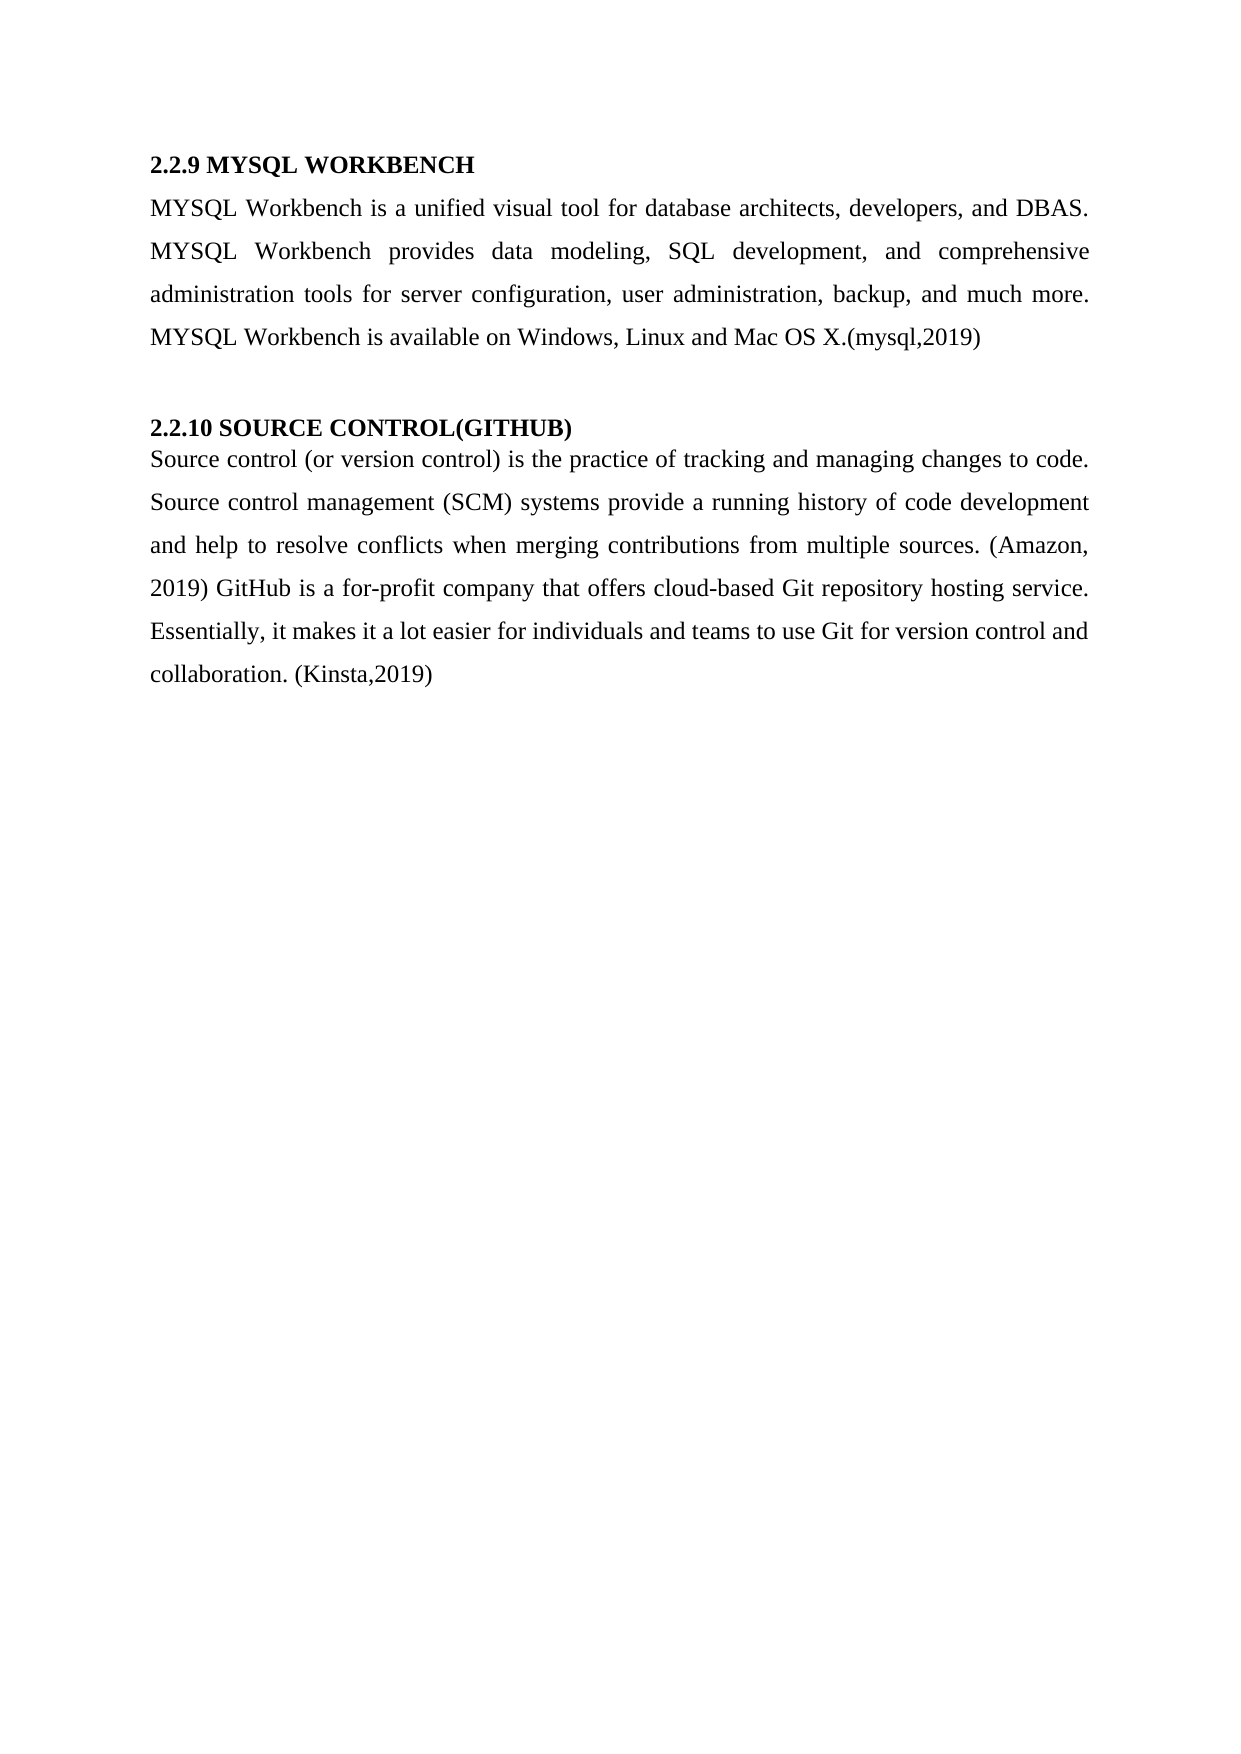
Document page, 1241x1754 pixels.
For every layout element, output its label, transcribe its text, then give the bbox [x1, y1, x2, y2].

subtitle 2.2.10 SOURCE CONTROL(GITHUB) [150, 413, 1090, 442]
subtitle 2.2.9 MYSQL WORKBENCH [150, 150, 1090, 179]
text Source control (or version control) is the practice of tracking and managing changes to code. Source control management (SCM) systems provide a running history of code development and help to resolve conflicts when merging contributions from multiple sources. (Amazon, 2019) GitHub is a for-profit company that offers cloud-based Git repository hosting service. Essentially, it makes it a lot easier for individuals and teams to use Git for version control and collaboration. (Kinsta,2019) [150, 444, 1090, 688]
text MYSQL Workbench is a unified visual tool for database architects, developers, and DBAS. MYSQL Workbench provides data modeling, SQL development, and comprehensive administration tools for server configuration, user administration, backup, and much more. MYSQL Workbench is available on Windows, Linux and Mac OS X.(mysql,2019) [150, 193, 1090, 351]
